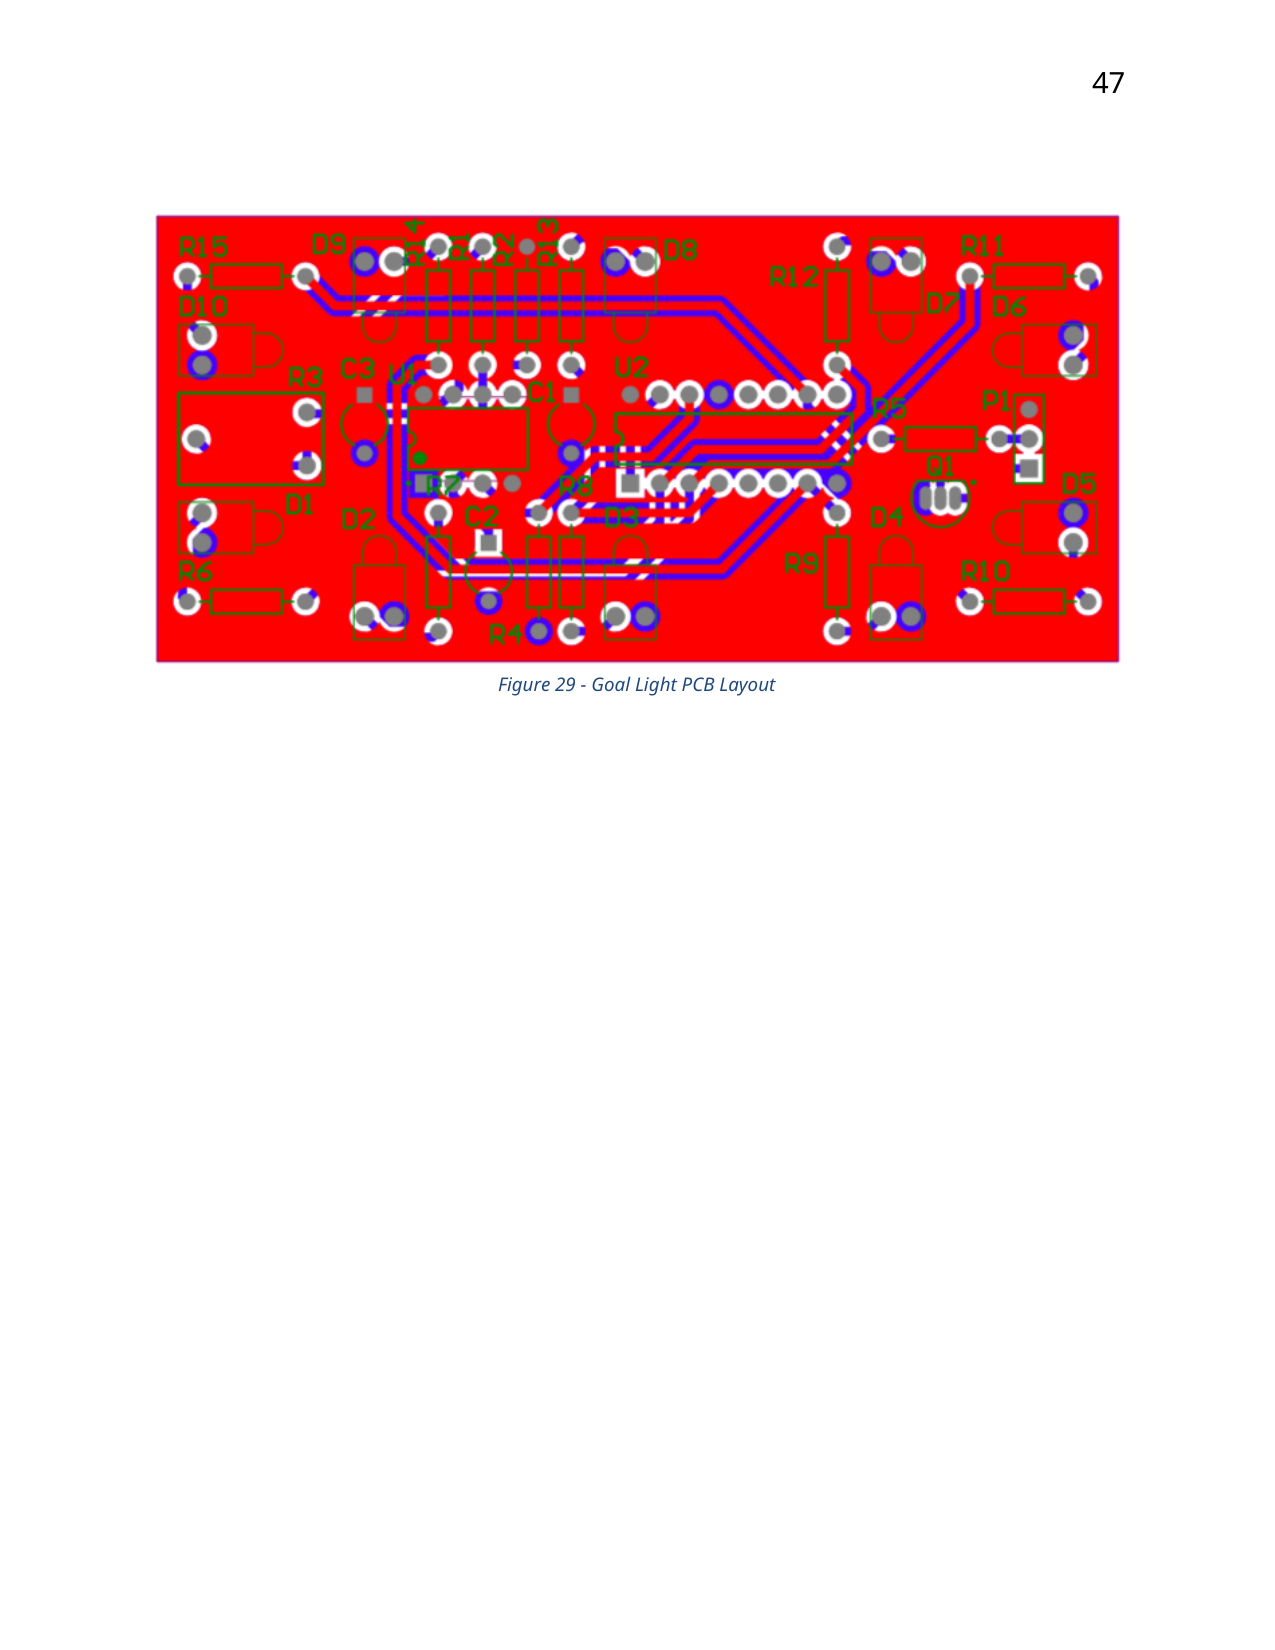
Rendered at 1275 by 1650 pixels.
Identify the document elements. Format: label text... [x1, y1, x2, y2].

picture [150, 212, 1125, 666]
text Figure 29 - Goal Light PCB Layout [150, 671, 1125, 697]
